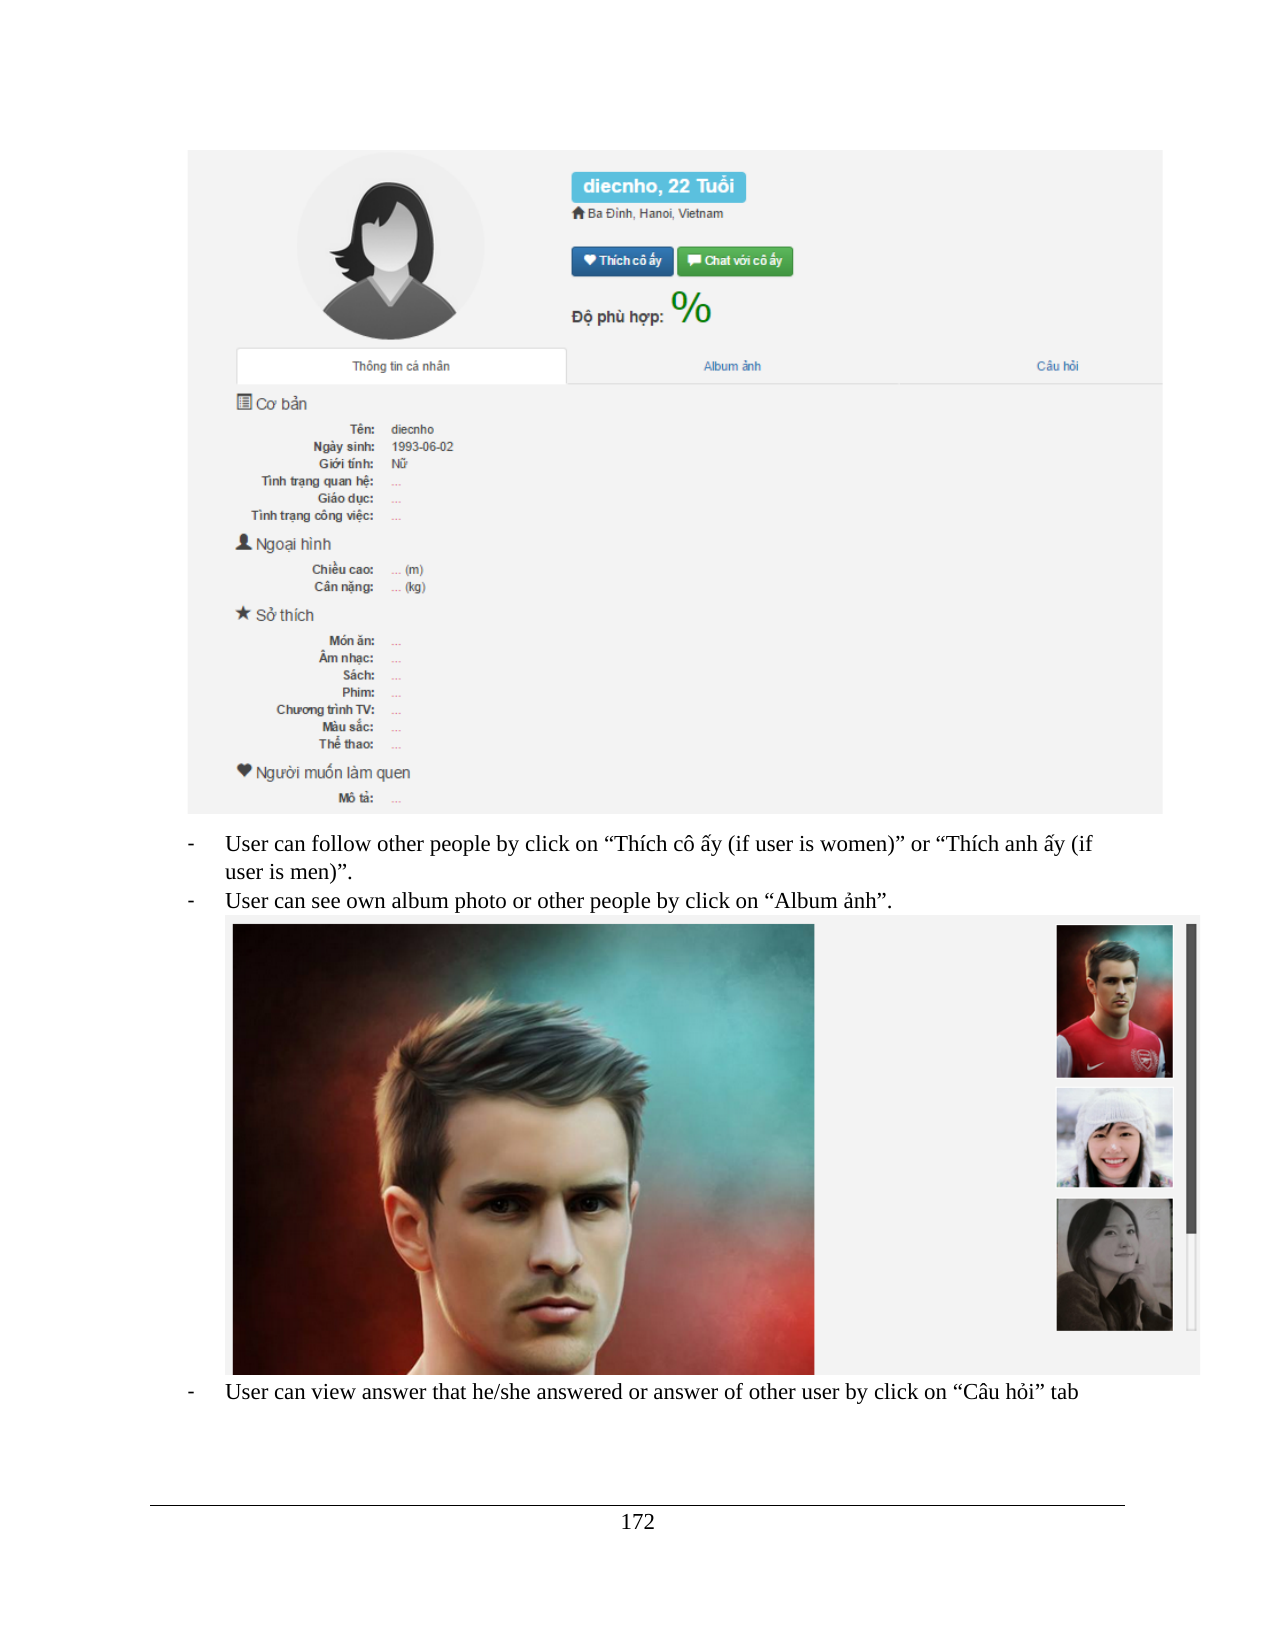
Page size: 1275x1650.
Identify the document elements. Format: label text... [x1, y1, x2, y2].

list User can follow other people by click on “Thích cô ấy (if user is women)” or “Thích anh ấy (if user is men)”. [187, 829, 1125, 884]
list User can see own album photo or other people by click on “Album ảnh”. [187, 886, 1125, 914]
picture [187, 150, 1163, 814]
list User can view answer that he/she answered or answer of other user by click on “Câu hỏi” tab [187, 1377, 1125, 1405]
picture [225, 915, 1200, 1375]
